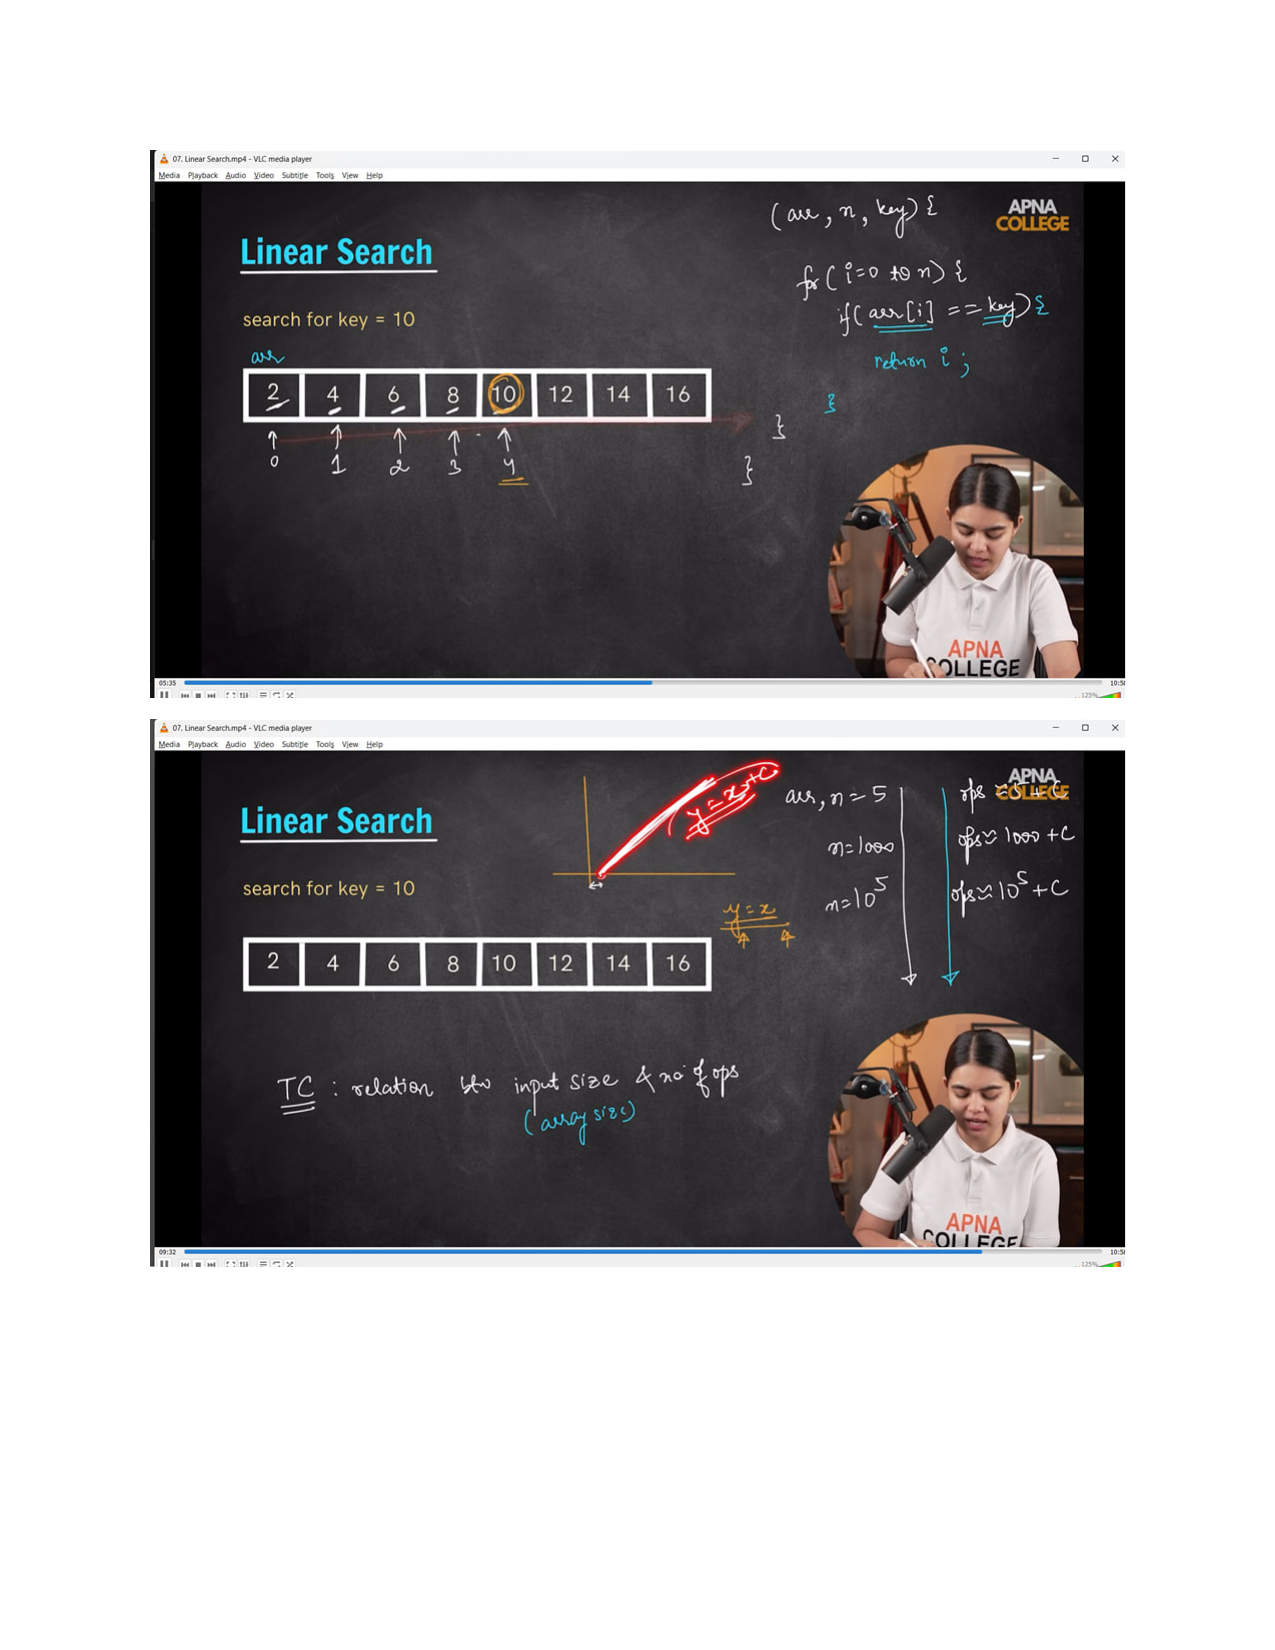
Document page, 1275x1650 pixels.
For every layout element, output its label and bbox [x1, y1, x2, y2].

picture [150, 719, 1125, 1267]
picture [150, 150, 1125, 698]
